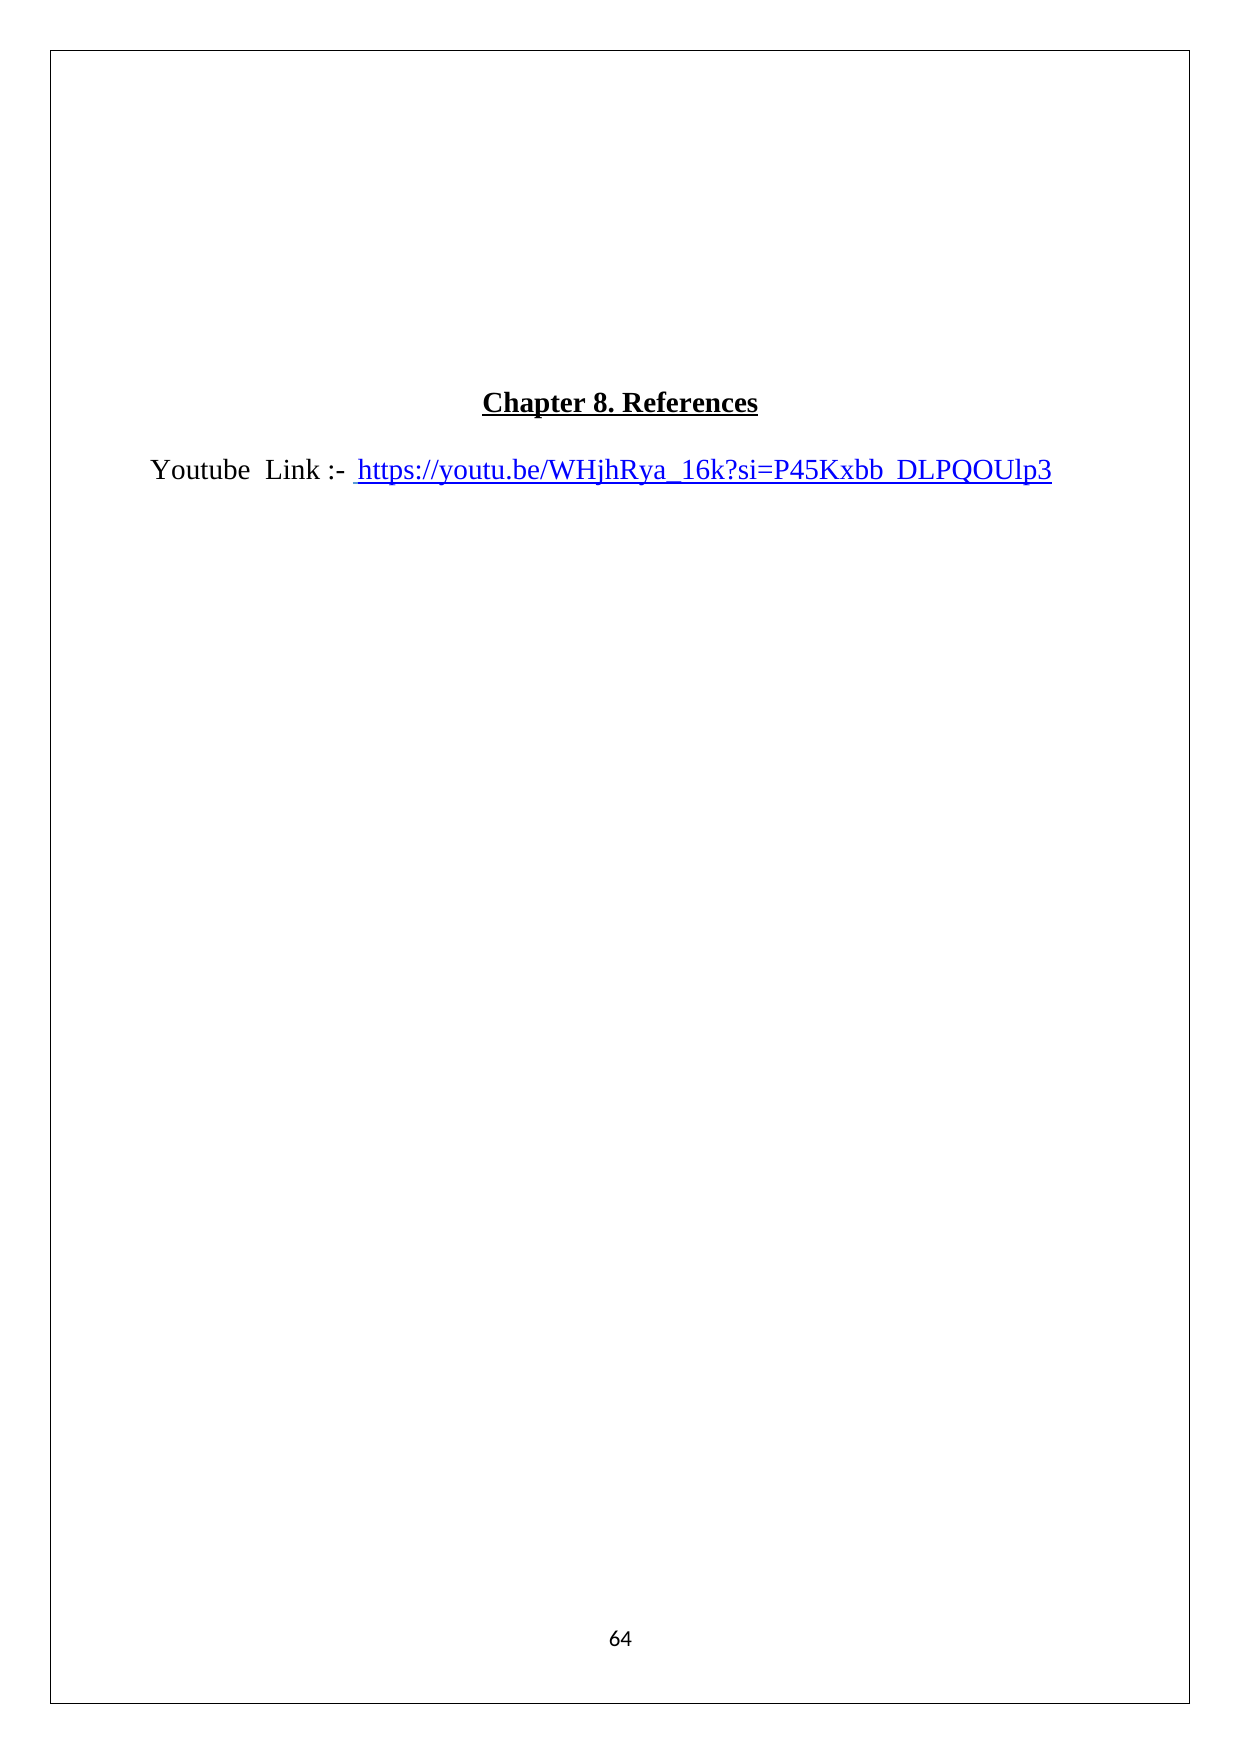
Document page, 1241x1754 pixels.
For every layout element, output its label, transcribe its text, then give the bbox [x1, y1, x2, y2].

text Youtube Link :- https://youtu.be/WHjhRya_16k?si=P45Kxbb DLPQOUlp3 [150, 452, 1090, 486]
text Chapter 8. References [150, 385, 1090, 419]
